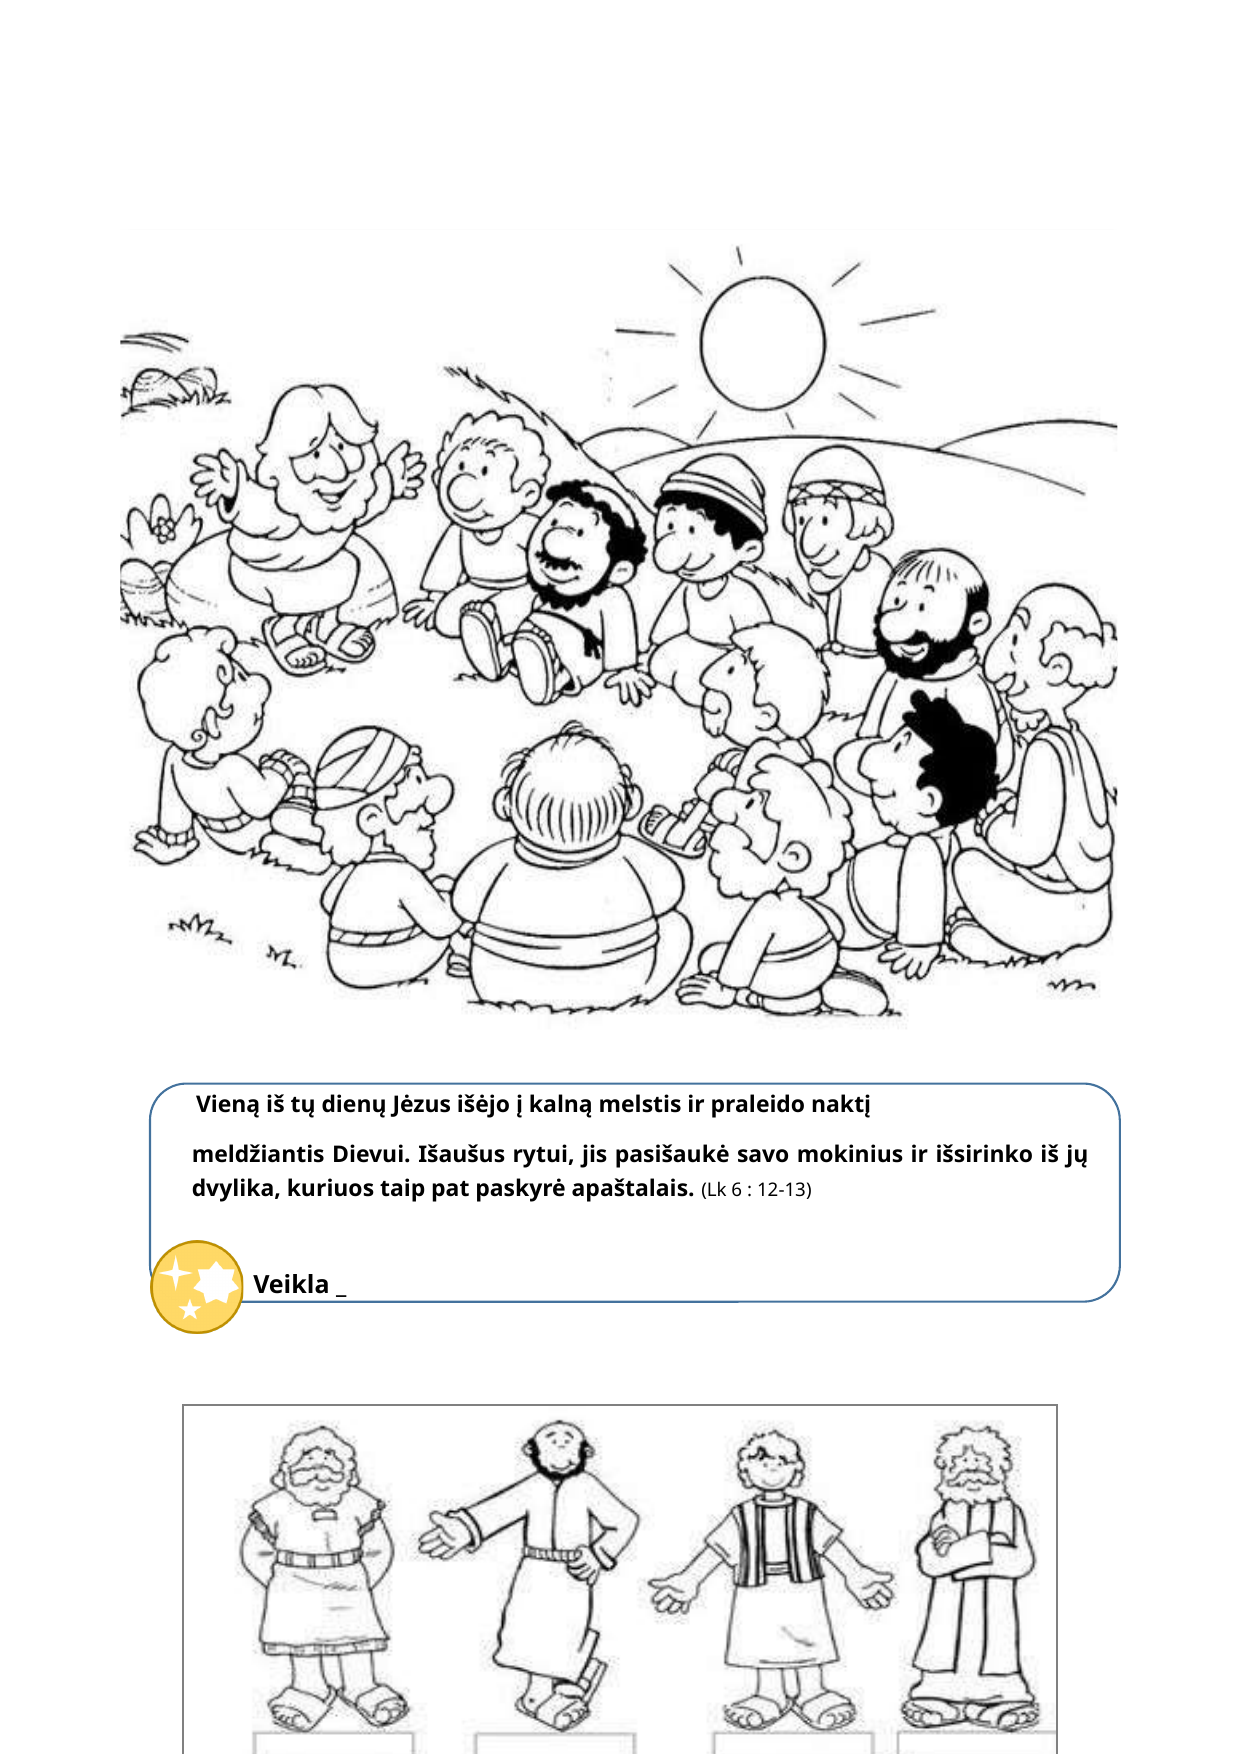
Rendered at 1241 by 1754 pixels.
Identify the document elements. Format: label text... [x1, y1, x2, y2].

text Vieną iš tų dienų Jėzus išėjo į kalną melstis ir praleido naktį [152, 1088, 1090, 1119]
picture [184, 1406, 1056, 1754]
picture [150, 1240, 244, 1334]
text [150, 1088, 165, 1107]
text Veikla _ [244, 1266, 1090, 1300]
text meldžiantis Dievui. Išaušus rytui, jis pasišaukė savo mokinius ir išsirinko iš jų dvylika, kuriuos taip pat paskyrė apaštalais. (Lk 6 : 12-13) [192, 1138, 1090, 1203]
picture [120, 229, 1118, 1038]
